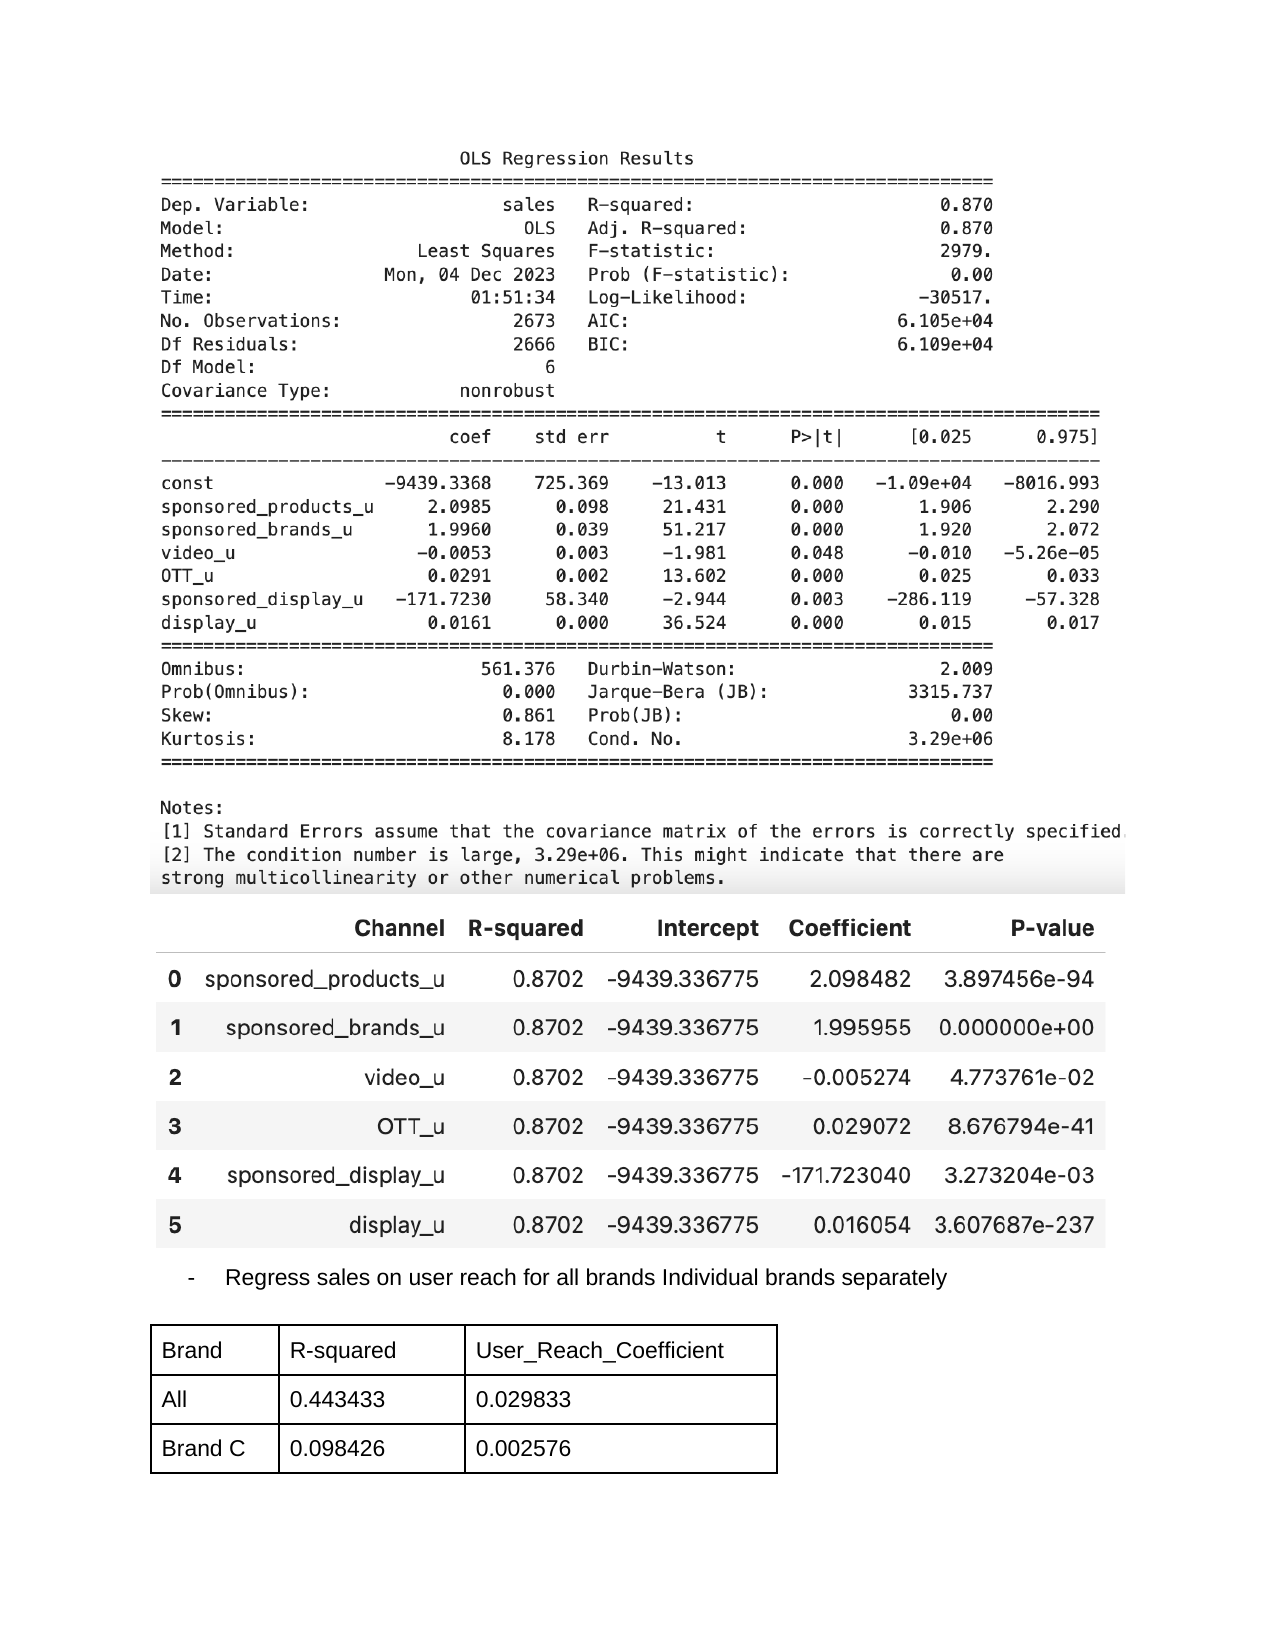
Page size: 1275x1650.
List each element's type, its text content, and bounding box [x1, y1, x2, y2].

table_header Brand [152, 1326, 278, 1374]
table_header User_Reach_Coefficient [466, 1326, 776, 1374]
picture [150, 150, 1125, 894]
picture [150, 897, 1125, 1261]
table_header R-squared [280, 1326, 464, 1374]
table_cell 0.002576 [466, 1425, 776, 1472]
table_cell All [152, 1376, 278, 1423]
table_cell 0.029833 [466, 1376, 776, 1423]
table_cell Brand C [152, 1425, 278, 1472]
table_cell 0.098426 [280, 1425, 464, 1472]
table_cell 0.443433 [280, 1376, 464, 1423]
list Regress sales on user reach for all brands Individual brands separately [187, 1264, 1125, 1290]
